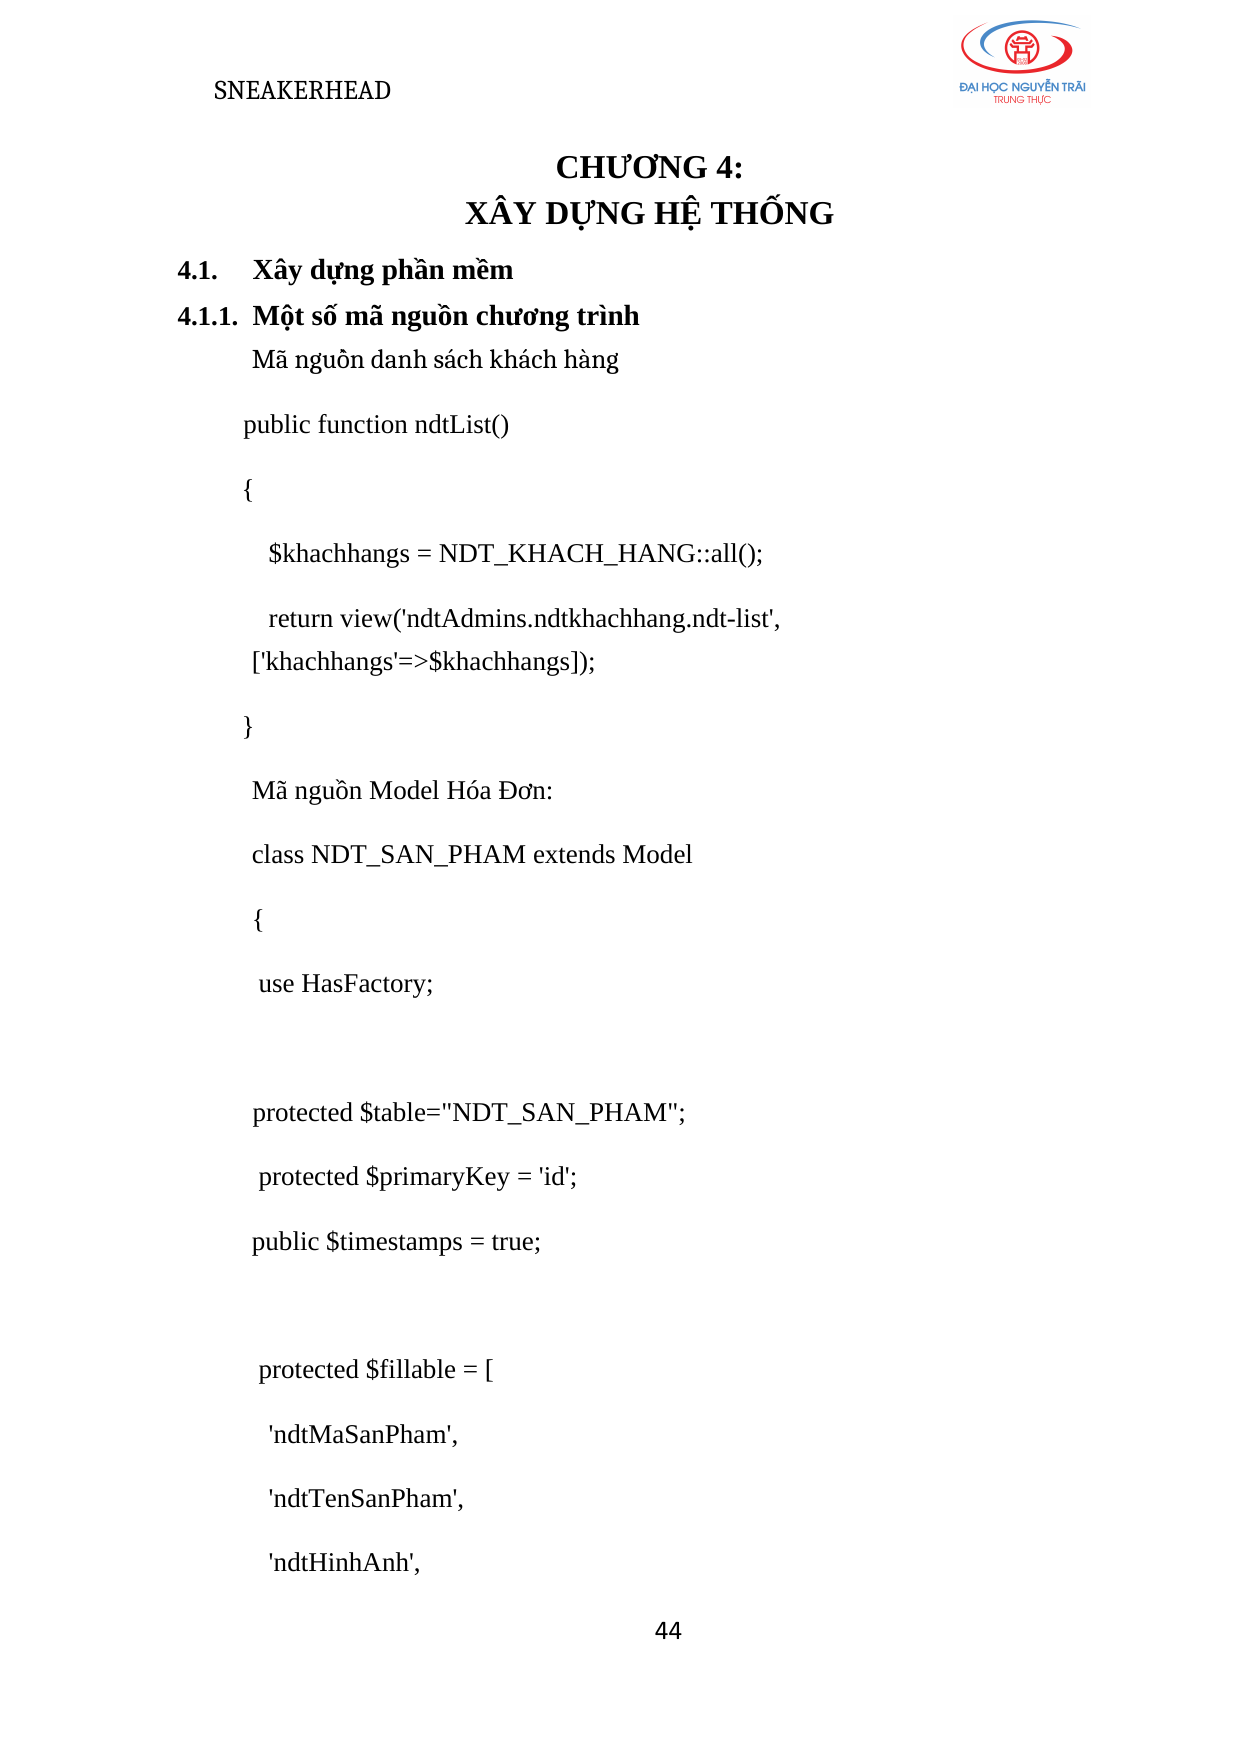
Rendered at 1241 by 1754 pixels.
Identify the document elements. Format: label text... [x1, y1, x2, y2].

text return view('ndtAdmins.ndtkhachhang.ndt-list',['khachhangs'=>$khachhangs]); [214, 602, 1122, 676]
subtitle Một số mã nguồn chương trình [177, 298, 1122, 332]
picture [952, 15, 1092, 108]
subtitle CHƯƠNG 4: XÂY DỰNG HỆ THỐNG [177, 148, 1122, 232]
text protected $fillable = [ [214, 1353, 1122, 1384]
text } [214, 709, 1122, 741]
text class NDT_SAN_PHAM extends Model [252, 838, 1122, 869]
text protected $primaryKey = 'id'; [214, 1160, 1122, 1191]
subtitle Xây dựng phần mềm [177, 252, 1122, 286]
text 'ndtHinhAnh', [214, 1546, 1122, 1578]
text $khachhangs = NDT_KHACH_HANG::all(); [214, 537, 1122, 568]
text protected $table="NDT_SAN_PHAM"; [214, 1096, 1122, 1127]
text { [214, 473, 1122, 504]
text public function ndtList() [236, 408, 1122, 440]
text use HasFactory; [214, 967, 1122, 998]
text { [252, 903, 1122, 934]
text 'ndtMaSanPham', [214, 1418, 1122, 1449]
text Mã nguồn Model Hóa Đơn: [214, 774, 1122, 805]
text Mã nguồn danh sách khách hàng [252, 344, 1122, 375]
text public $timestamps = true; [214, 1224, 1122, 1256]
text 'ndtTenSanPham', [214, 1482, 1122, 1513]
